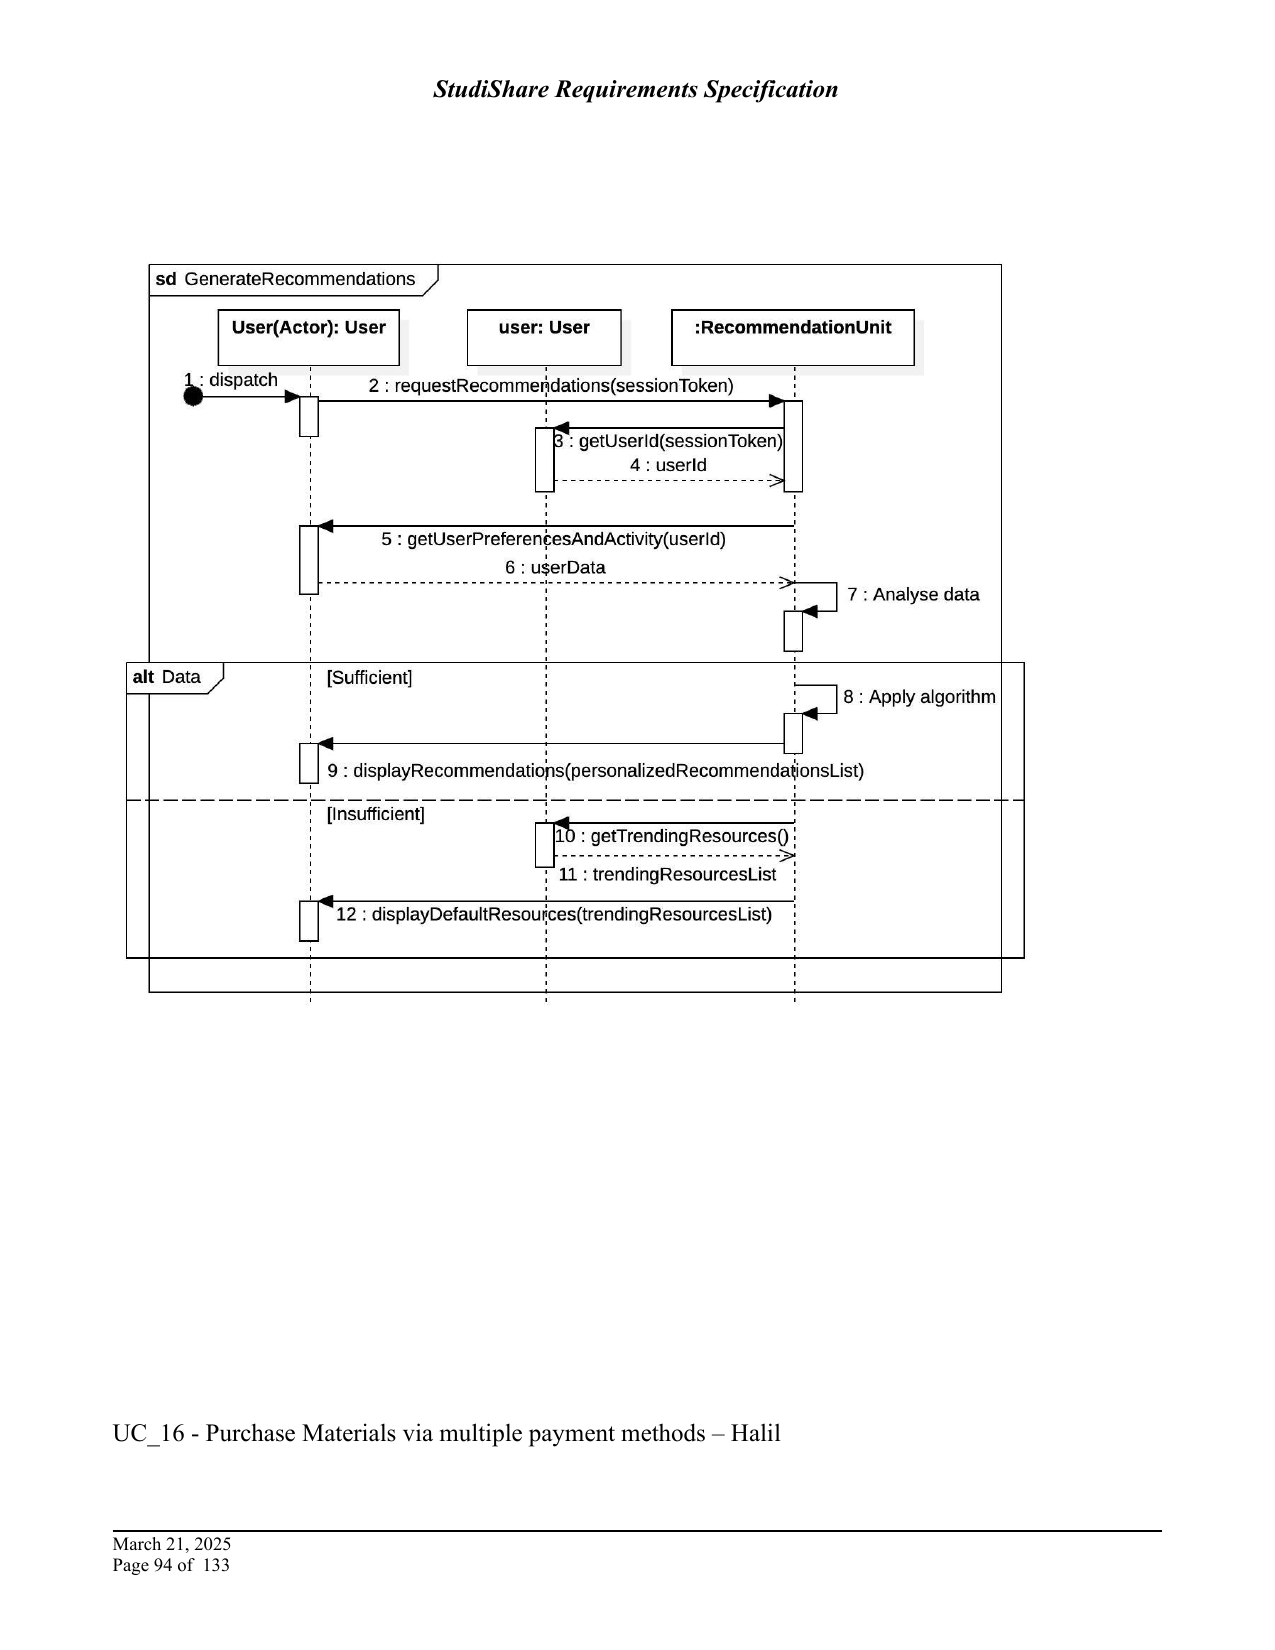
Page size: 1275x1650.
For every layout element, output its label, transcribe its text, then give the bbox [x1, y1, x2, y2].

picture [112, 251, 1163, 1060]
text UC_16 - Purchase Materials via multiple payment methods – Halil [112, 1419, 1162, 1447]
